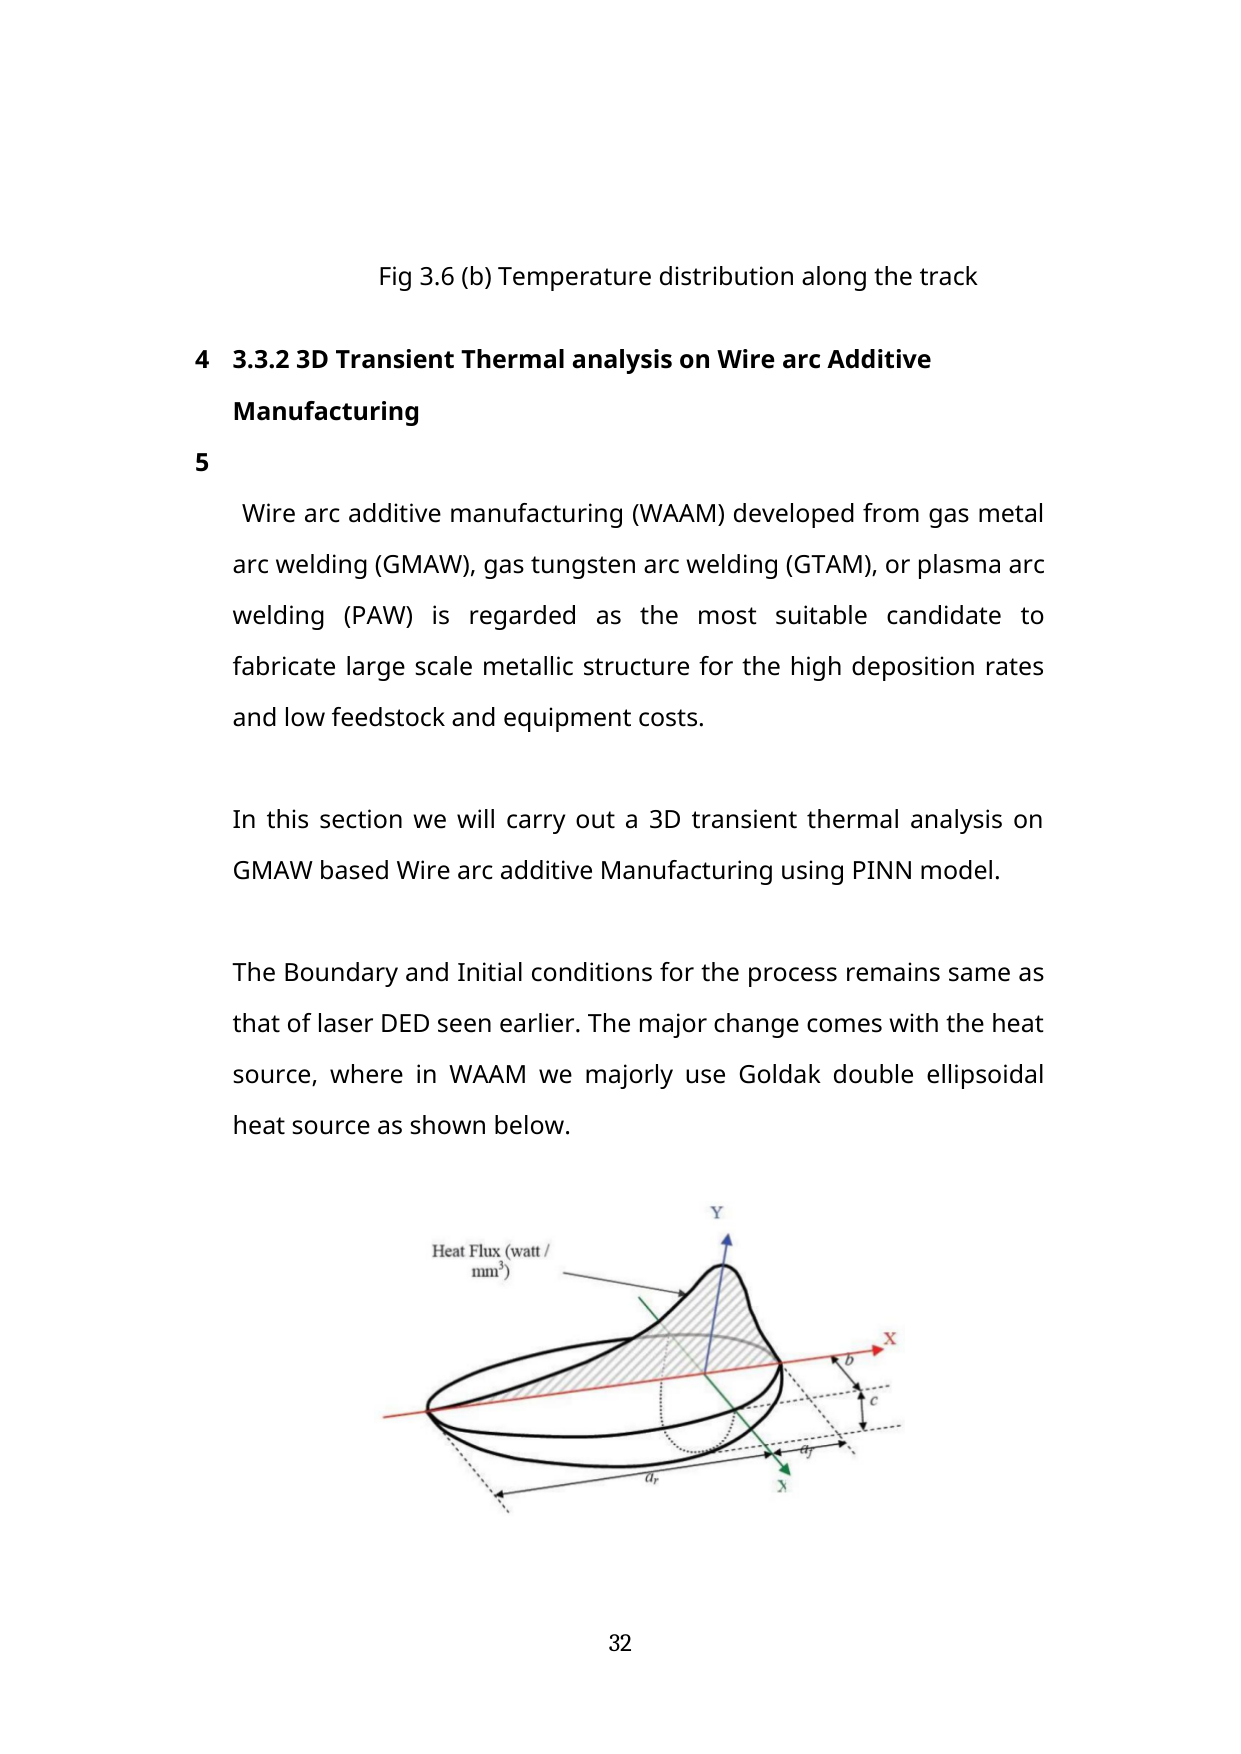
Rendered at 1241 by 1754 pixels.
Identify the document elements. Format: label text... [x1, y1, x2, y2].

picture [365, 1175, 924, 1532]
list Wire arc additive manufacturing (WAAM) developed from gas metal arc welding (GMAW), gas tungsten arc welding (GTAM), or plasma arc welding (PAW) is regarded as the most suitable candidate to fabricate large scale metallic structure for the high deposition rates and low feedstock and equipment costs. [195, 495, 1045, 733]
list 3.3.2 3D Transient Thermal analysis on Wire arc Additive Manufacturing [195, 342, 1045, 427]
list The Boundary and Initial conditions for the process remains same as that of laser DED seen earlier. The major change comes with the heat source, where in WAAM we majorly use Goldak double ellipsoidal heat source as shown below. [195, 954, 1045, 1142]
list In this section we will carry out a 3D transient thermal analysis on GMAW based Wire arc additive Manufacturing using PINN model. [195, 801, 1045, 887]
